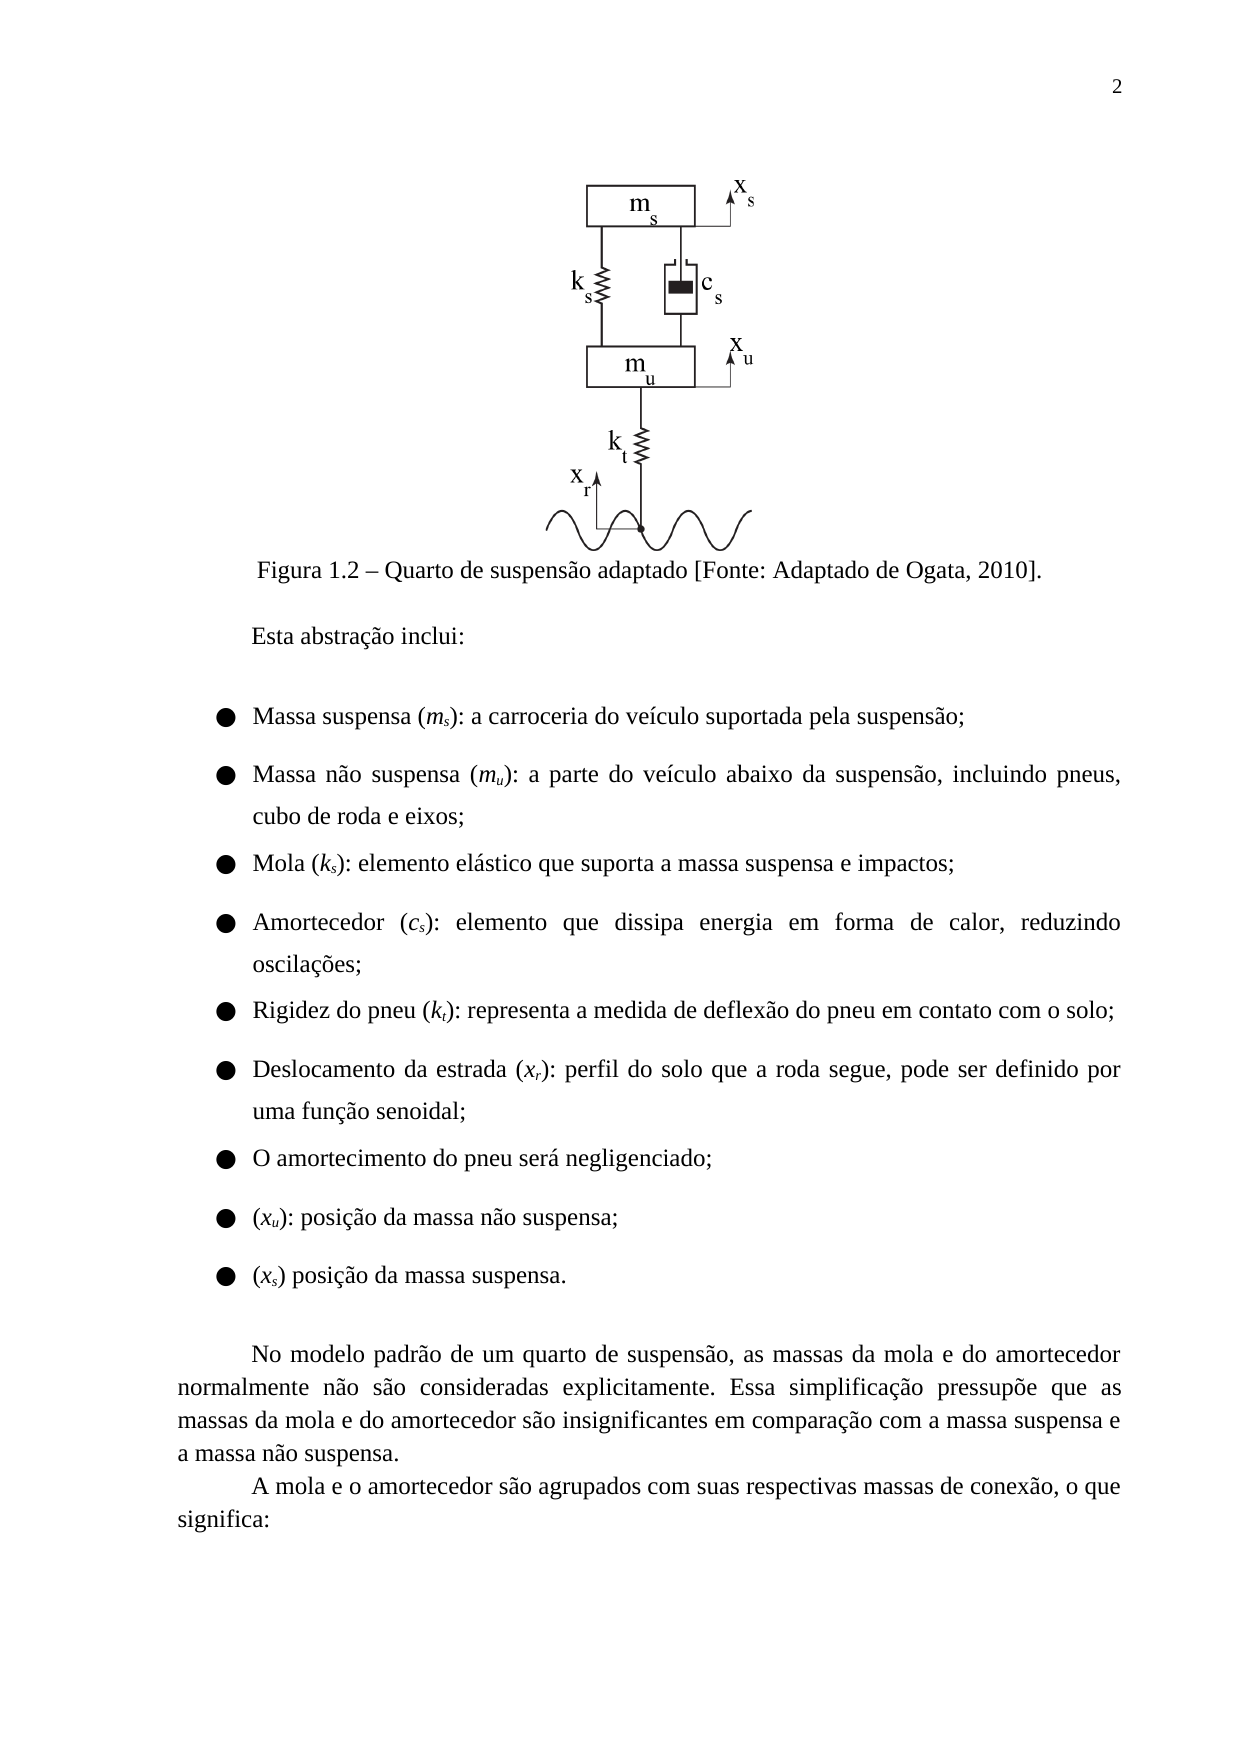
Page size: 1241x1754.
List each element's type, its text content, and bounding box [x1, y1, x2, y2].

list O amortecimento do pneu será negligenciado; [215, 1129, 1122, 1181]
list Deslocamento da estrada (xr): perfil do solo que a roda segue, pode ser definido por uma função senoidal; [215, 1041, 1122, 1125]
text Figura 1.2 – Quarto de suspensão adaptado [Fonte: Adaptado de Ogata, 2010]. [177, 555, 1122, 584]
text No modelo padrão de um quarto de suspensão, as massas da mola e do amortecedor normalmente não são consideradas explicitamente. Essa simplificação pressupõe que as massas da mola e do amortecedor são insignificantes em comparação com a massa suspensa e a massa não suspensa. [177, 1339, 1122, 1467]
list (xs) posição da massa suspensa. [215, 1247, 1122, 1298]
text A mola e o amortecedor são agrupados com suas respectivas massas de conexão, o que significa: [177, 1471, 1122, 1533]
list Amortecedor (cs): elemento que dissipa energia em forma de calor, reduzindo oscilações; [215, 893, 1122, 978]
list (xu): posição da massa não suspensa; [215, 1188, 1122, 1239]
list Massa não suspensa (mu​): a parte do veículo abaixo da suspensão, incluindo pneus, cubo de roda e eixos; [215, 746, 1122, 830]
list Massa suspensa (ms​): a carroceria do veículo suportada pela suspensão; [215, 687, 1122, 738]
list Rigidez do pneu (kt): representa a medida de deflexão do pneu em contato com o solo; [215, 982, 1122, 1033]
list Mola (ks): elemento elástico que suporta a massa suspensa e impactos; [215, 834, 1122, 886]
text Esta abstração inclui: [177, 621, 1122, 650]
picture [545, 177, 754, 551]
